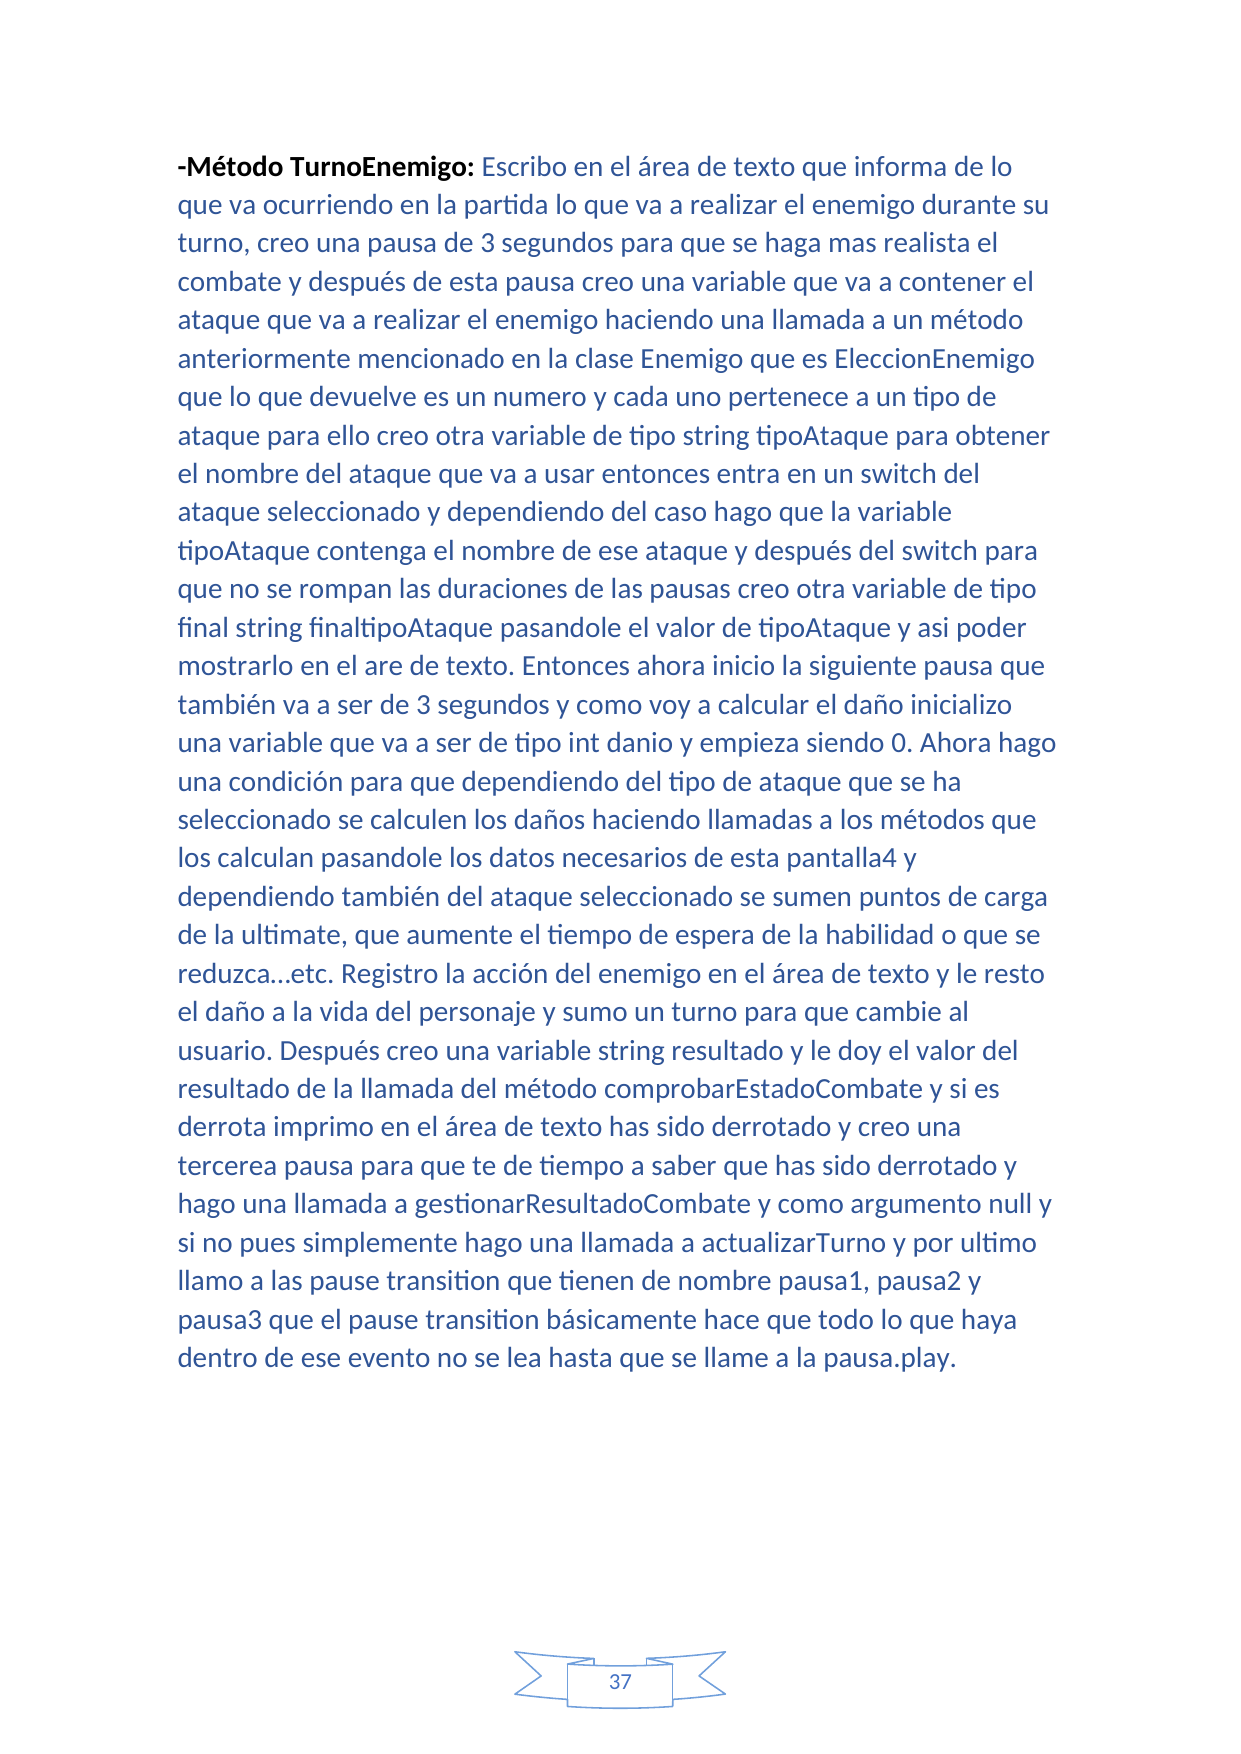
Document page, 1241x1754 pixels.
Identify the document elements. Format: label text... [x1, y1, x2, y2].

text -Método TurnoEnemigo: Escribo en el área de texto que informa de lo que va ocurriendo en la partida lo que va a realizar el enemigo durante su turno, creo una pausa de 3 segundos para que se haga mas realista el combate y después de esta pausa creo una variable que va a contener el ataque que va a realizar el enemigo haciendo una llamada a un método anteriormente mencionado en la clase Enemigo que es EleccionEnemigo que lo que devuelve es un numero y cada uno pertenece a un tipo de ataque para ello creo otra variable de tipo string tipoAtaque para obtener el nombre del ataque que va a usar entonces entra en un switch del ataque seleccionado y dependiendo del caso hago que la variable tipoAtaque contenga el nombre de ese ataque y después del switch para que no se rompan las duraciones de las pausas creo otra variable de tipo final string finaltipoAtaque pasandole el valor de tipoAtaque y asi poder mostrarlo en el are de texto. Entonces ahora inicio la siguiente pausa que también va a ser de 3 segundos y como voy a calcular el daño inicializo una variable que va a ser de tipo int danio y empieza siendo 0. Ahora hago una condición para que dependiendo del tipo de ataque que se ha seleccionado se calculen los daños haciendo llamadas a los métodos que los calculan pasandole los datos necesarios de esta pantalla4 y dependiendo también del ataque seleccionado se sumen puntos de carga de la ultimate, que aumente el tiempo de espera de la habilidad o que se reduzca…etc. Registro la acción del enemigo en el área de texto y le resto el daño a la vida del personaje y sumo un turno para que cambie al usuario. Después creo una variable string resultado y le doy el valor del resultado de la llamada del método comprobarEstadoCombate y si es derrota imprimo en el área de texto has sido derrotado y creo una tercerea pausa para que te de tiempo a saber que has sido derrotado y hago una llamada a gestionarResultadoCombate y como argumento null y si no pues simplemente hago una llamada a actualizarTurno y por ultimo llamo a las pause transition que tienen de nombre pausa1, pausa2 y pausa3 que el pause transition básicamente hace que todo lo que haya dentro de ese evento no se lea hasta que se llame a la pausa.play. [177, 148, 1063, 1375]
